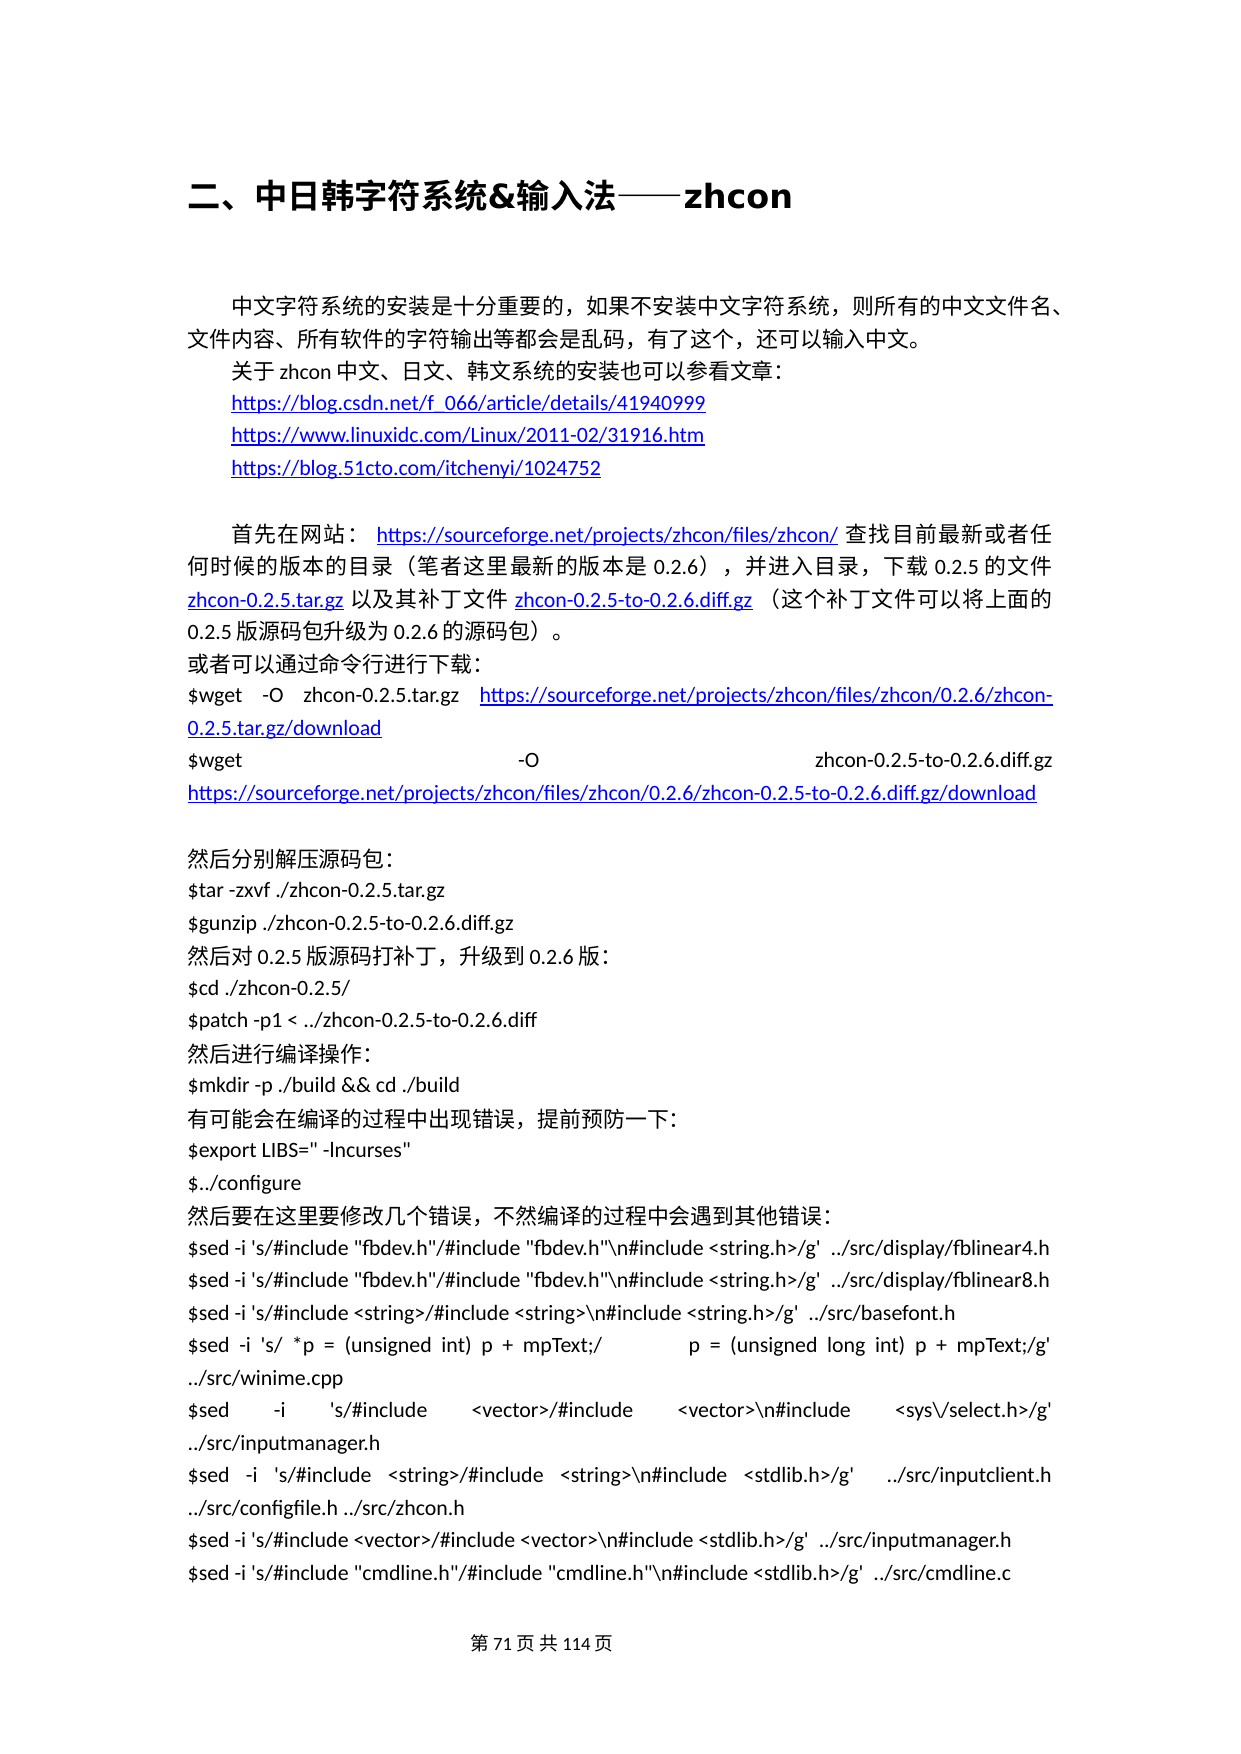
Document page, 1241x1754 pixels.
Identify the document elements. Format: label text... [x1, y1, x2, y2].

text 然后分别解压源码包： [187, 841, 1053, 874]
text 然后要在这里要修改几个错误，不然编译的过程中会遇到其他错误： [187, 1199, 1053, 1231]
text 或者可以通过命令行进行下载： [187, 646, 1053, 679]
text $sed -i 's/#include "fbdev.h"/#include "fbdev.h"\n#include <string.h>/g' ../src/display/fblinear8.h [187, 1264, 1053, 1296]
text 然后进行编译操作： [187, 1036, 1053, 1069]
text $patch -p1 < ../zhcon-0.2.5-to-0.2.6.diff [187, 1004, 1053, 1036]
subtitle 二、中日韩字符系统&输入法——zhcon [187, 162, 1053, 227]
text $cd ./zhcon-0.2.5/ [187, 971, 1053, 1004]
text $sed -i 's/#include "cmdline.h"/#include "cmdline.h"\n#include <stdlib.h>/g' ../src/cmdline.c [187, 1556, 1053, 1589]
text 首先在网站： https://sourceforge.net/projects/zhcon/files/zhcon/ 查找目前最新或者任何时候的版本的目录（笔者这里最新的版本是0.2.6），并进入目录，下载0.2.5的文件 zhcon-0.2.5.tar.gz 以及其补丁文件 zhcon-0.2.5-to-0.2.6.diff.gz （这个补丁文件可以将上面的0.2.5版源码包升级为0.2.6的源码包）。 [187, 516, 1053, 646]
text 然后对0.2.5版源码打补丁，升级到0.2.6版： [187, 939, 1053, 971]
text $wget -O zhcon-0.2.5.tar.gz https://sourceforge.net/projects/zhcon/files/zhcon/0.2.6/zhcon-0.2.5.tar.gz/download [187, 679, 1053, 744]
text $../configure [187, 1166, 1053, 1199]
text 关于zhcon中文、日文、韩文系统的安装也可以参看文章： [187, 354, 1053, 386]
text $sed -i 's/#include <string>/#include <string>\n#include <stdlib.h>/g' ../src/inputclient.h ../src/configfile.h ../src/zhcon.h [187, 1459, 1053, 1524]
text https://www.linuxidc.com/Linux/2011-02/31916.htm [187, 419, 1053, 451]
text $sed -i 's/#include <vector>/#include <vector>\n#include <stdlib.h>/g' ../src/inputmanager.h [187, 1524, 1053, 1556]
text https://blog.51cto.com/itchenyi/1024752 [187, 451, 1053, 484]
text $gunzip ./zhcon-0.2.5-to-0.2.6.diff.gz [187, 906, 1053, 939]
text $sed -i 's/#include "fbdev.h"/#include "fbdev.h"\n#include <string.h>/g' ../src/display/fblinear4.h [187, 1231, 1053, 1264]
text $sed -i 's/ *p = (unsigned int) p + mpText;/ p = (unsigned long int) p + mpText;/g' ../src/winime.cpp [187, 1329, 1053, 1394]
text $sed -i 's/#include <vector>/#include <vector>\n#include <sys\/select.h>/g' ../src/inputmanager.h [187, 1394, 1053, 1459]
text 中文字符系统的安装是十分重要的，如果不安装中文字符系统，则所有的中文文件名、文件内容、所有软件的字符输出等都会是乱码，有了这个，还可以输入中文。 [187, 289, 1053, 354]
text $tar -zxvf ./zhcon-0.2.5.tar.gz [187, 874, 1053, 906]
text $wget -O zhcon-0.2.5-to-0.2.6.diff.gz https://sourceforge.net/projects/zhcon/files/zhcon/0.2.6/zhcon-0.2.5-to-0.2.6.diff.gz/download [187, 744, 1053, 809]
text https://blog.csdn.net/f_066/article/details/41940999 [187, 386, 1053, 419]
text $mkdir -p ./build && cd ./build [187, 1069, 1053, 1101]
text $sed -i 's/#include <string>/#include <string>\n#include <string.h>/g' ../src/basefont.h [187, 1296, 1053, 1329]
text $export LIBS=" -lncurses" [187, 1134, 1053, 1166]
text 有可能会在编译的过程中出现错误，提前预防一下： [187, 1101, 1053, 1134]
